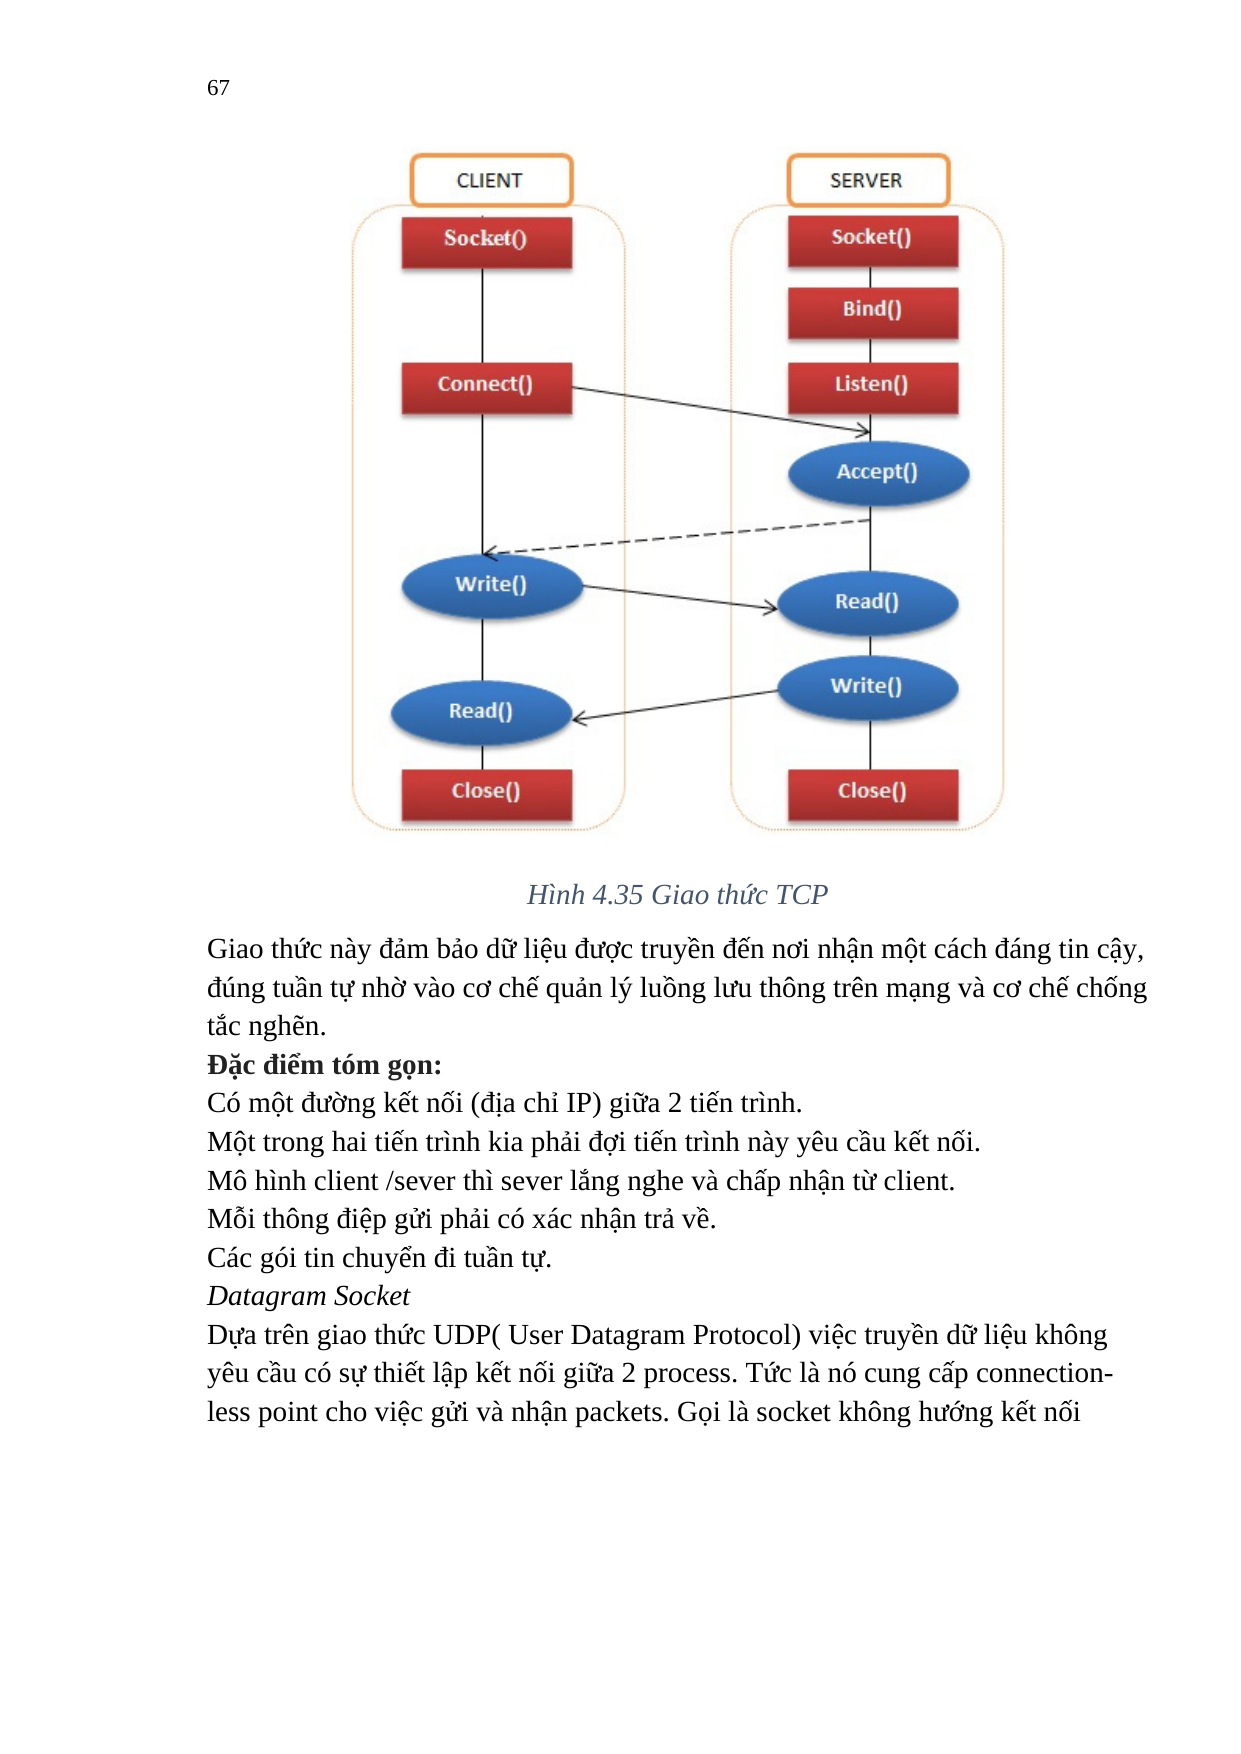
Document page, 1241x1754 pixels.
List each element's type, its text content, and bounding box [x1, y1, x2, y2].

text Mô hình client /sever thì sever lắng nghe và chấp nhận từ client. [207, 1163, 1152, 1196]
text Datagram Socket [207, 1278, 1152, 1312]
text Các gói tin chuyển đi tuần tự. [207, 1240, 1152, 1273]
text Một trong hai tiến trình kia phải đợi tiến trình này yêu cầu kết nối. [207, 1124, 1152, 1158]
text Đặc điểm tóm gọn: [207, 1047, 1152, 1081]
text Giao thức này đảm bảo dữ liệu được truyền đến nơi nhận một cách đáng tin cậy, đúng tuần tự nhờ vào cơ chế quản lý luồng lưu thông trên mạng và cơ chế chống tắc nghẽn. [207, 931, 1152, 1042]
text Có một đường kết nối (địa chỉ IP) giữa 2 tiến trình. [207, 1086, 1152, 1119]
text Mỗi thông điệp gửi phải có xác nhận trả về. [207, 1201, 1152, 1235]
text Dựa trên giao thức UDP( User Datagram Protocol) việc truyền dữ liệu không yêu cầu có sự thiết lập kết nối giữa 2 process. Tức là nó cung cấp connection-less point cho việc gửi và nhận packets. Gọi là socket không hướng kết nối [207, 1317, 1152, 1427]
picture [350, 147, 1009, 837]
